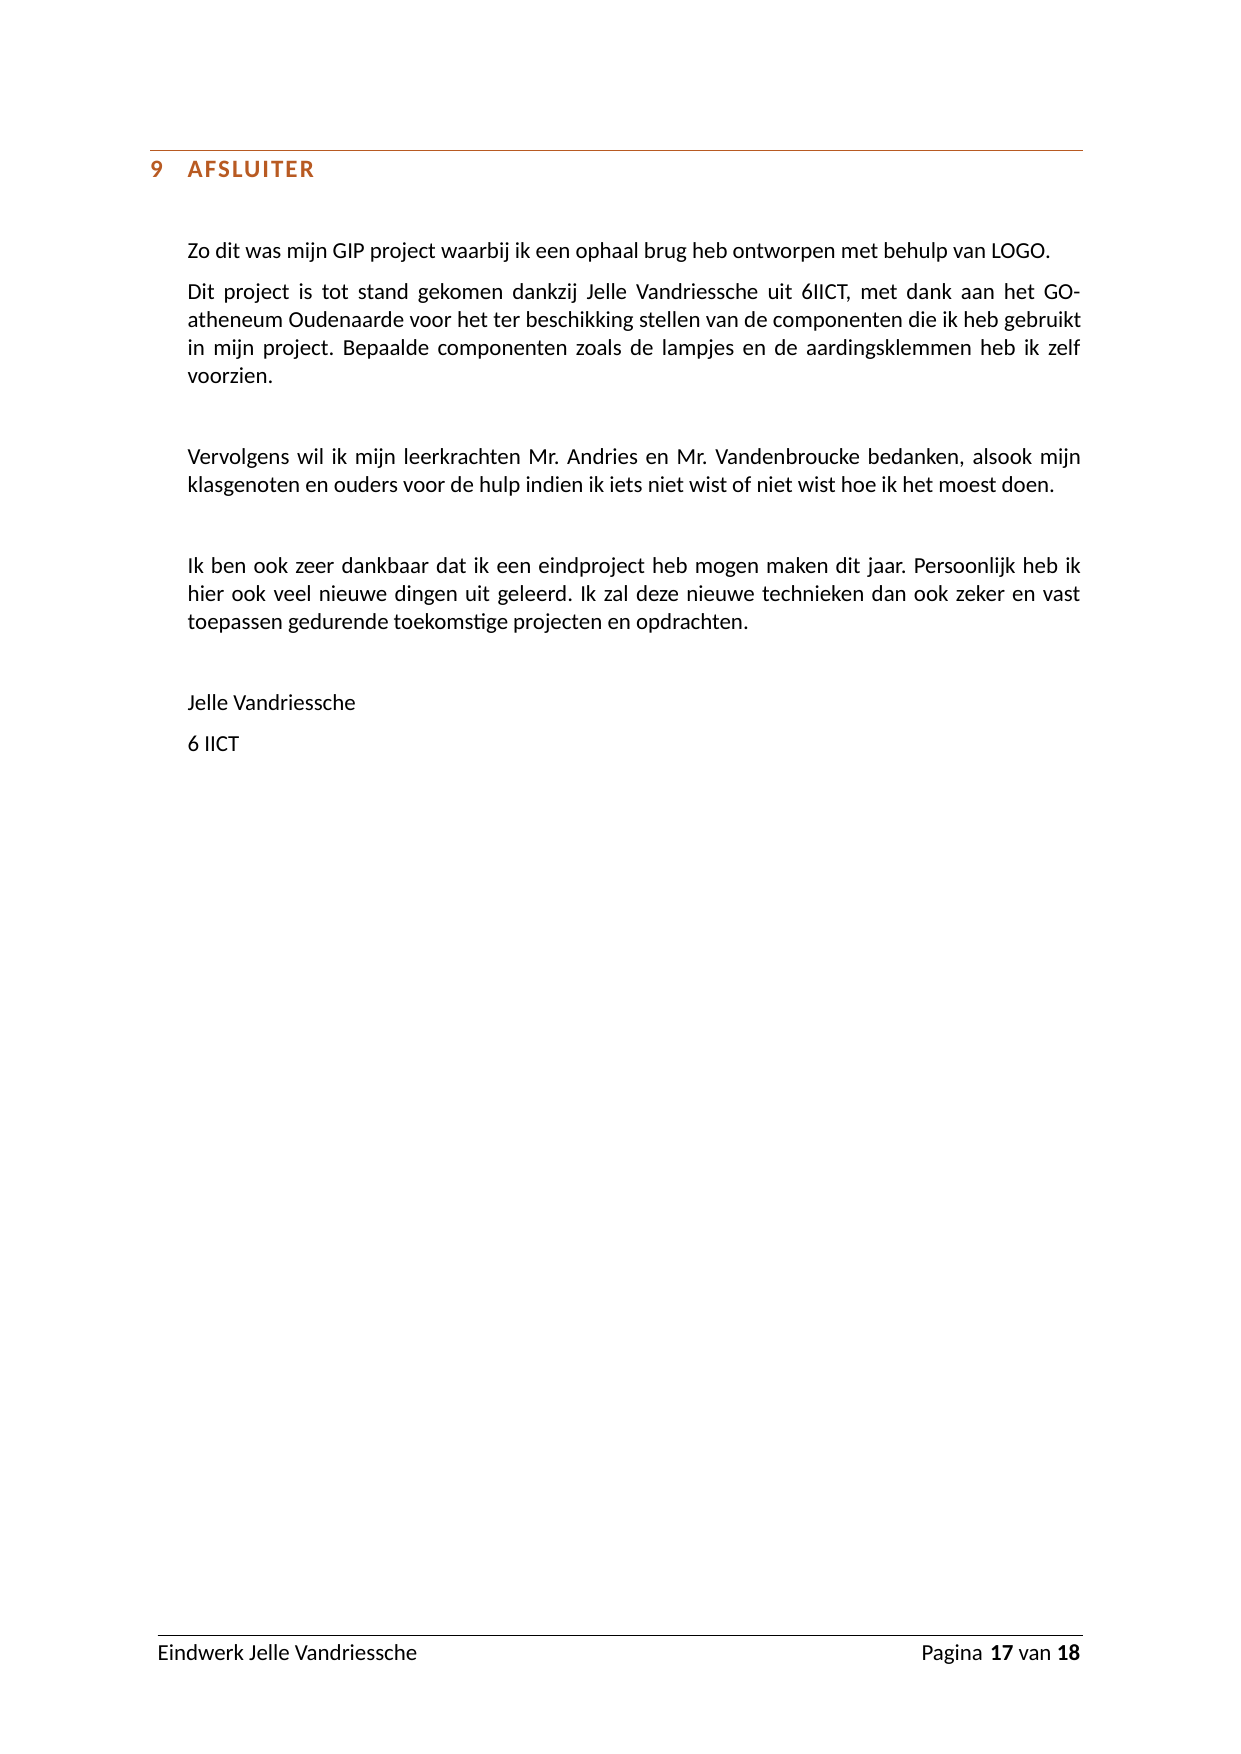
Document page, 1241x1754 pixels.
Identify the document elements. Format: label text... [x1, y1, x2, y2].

subtitle Afsluiter [150, 151, 1083, 184]
text Ik ben ook zeer dankbaar dat ik een eindproject heb mogen maken dit jaar. Persoonlijk heb ik hier ook veel nieuwe dingen uit geleerd. Ik zal deze nieuwe technieken dan ook zeker en vast toepassen gedurende toekomstige projecten en opdrachten. [187, 551, 1083, 635]
text Jelle Vandriessche [187, 688, 1083, 716]
text 6 IICT [187, 729, 1083, 757]
text Vervolgens wil ik mijn leerkrachten Mr. Andries en Mr. Vandenbroucke bedanken, alsook mijn klasgenoten en ouders voor de hulp indien ik iets niet wist of niet wist hoe ik het moest doen. [187, 442, 1083, 498]
text Zo dit was mijn GIP project waarbij ik een ophaal brug heb ontworpen met behulp van LOGO. [187, 237, 1083, 265]
text Dit project is tot stand gekomen dankzij Jelle Vandriessche uit 6IICT, met dank aan het GO-atheneum Oudenaarde voor het ter beschikking stellen van de componenten die ik heb gebruikt in mijn project. Bepaalde componenten zoals de lampjes en de aardingsklemmen heb ik zelf voorzien. [187, 277, 1083, 389]
